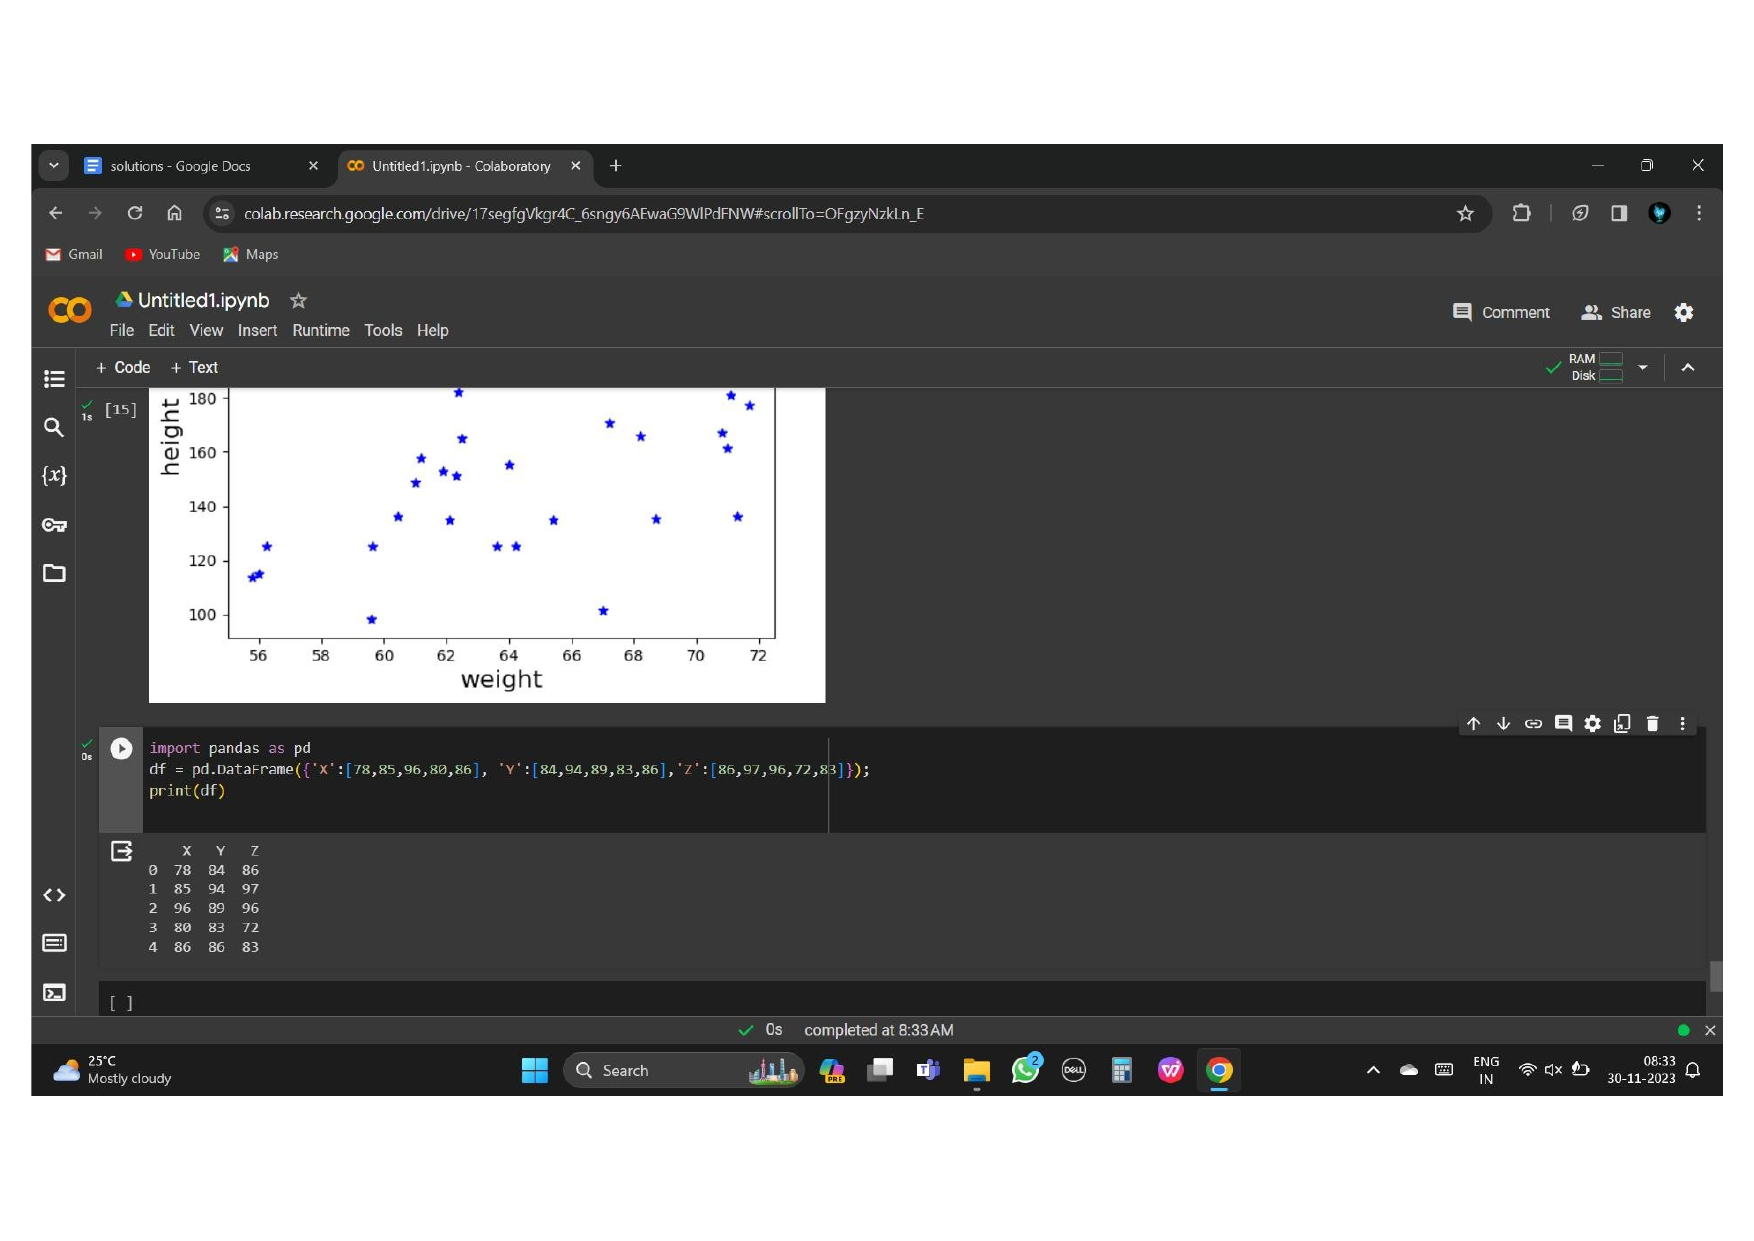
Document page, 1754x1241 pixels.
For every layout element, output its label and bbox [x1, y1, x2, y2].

picture [31, 144, 1723, 1096]
